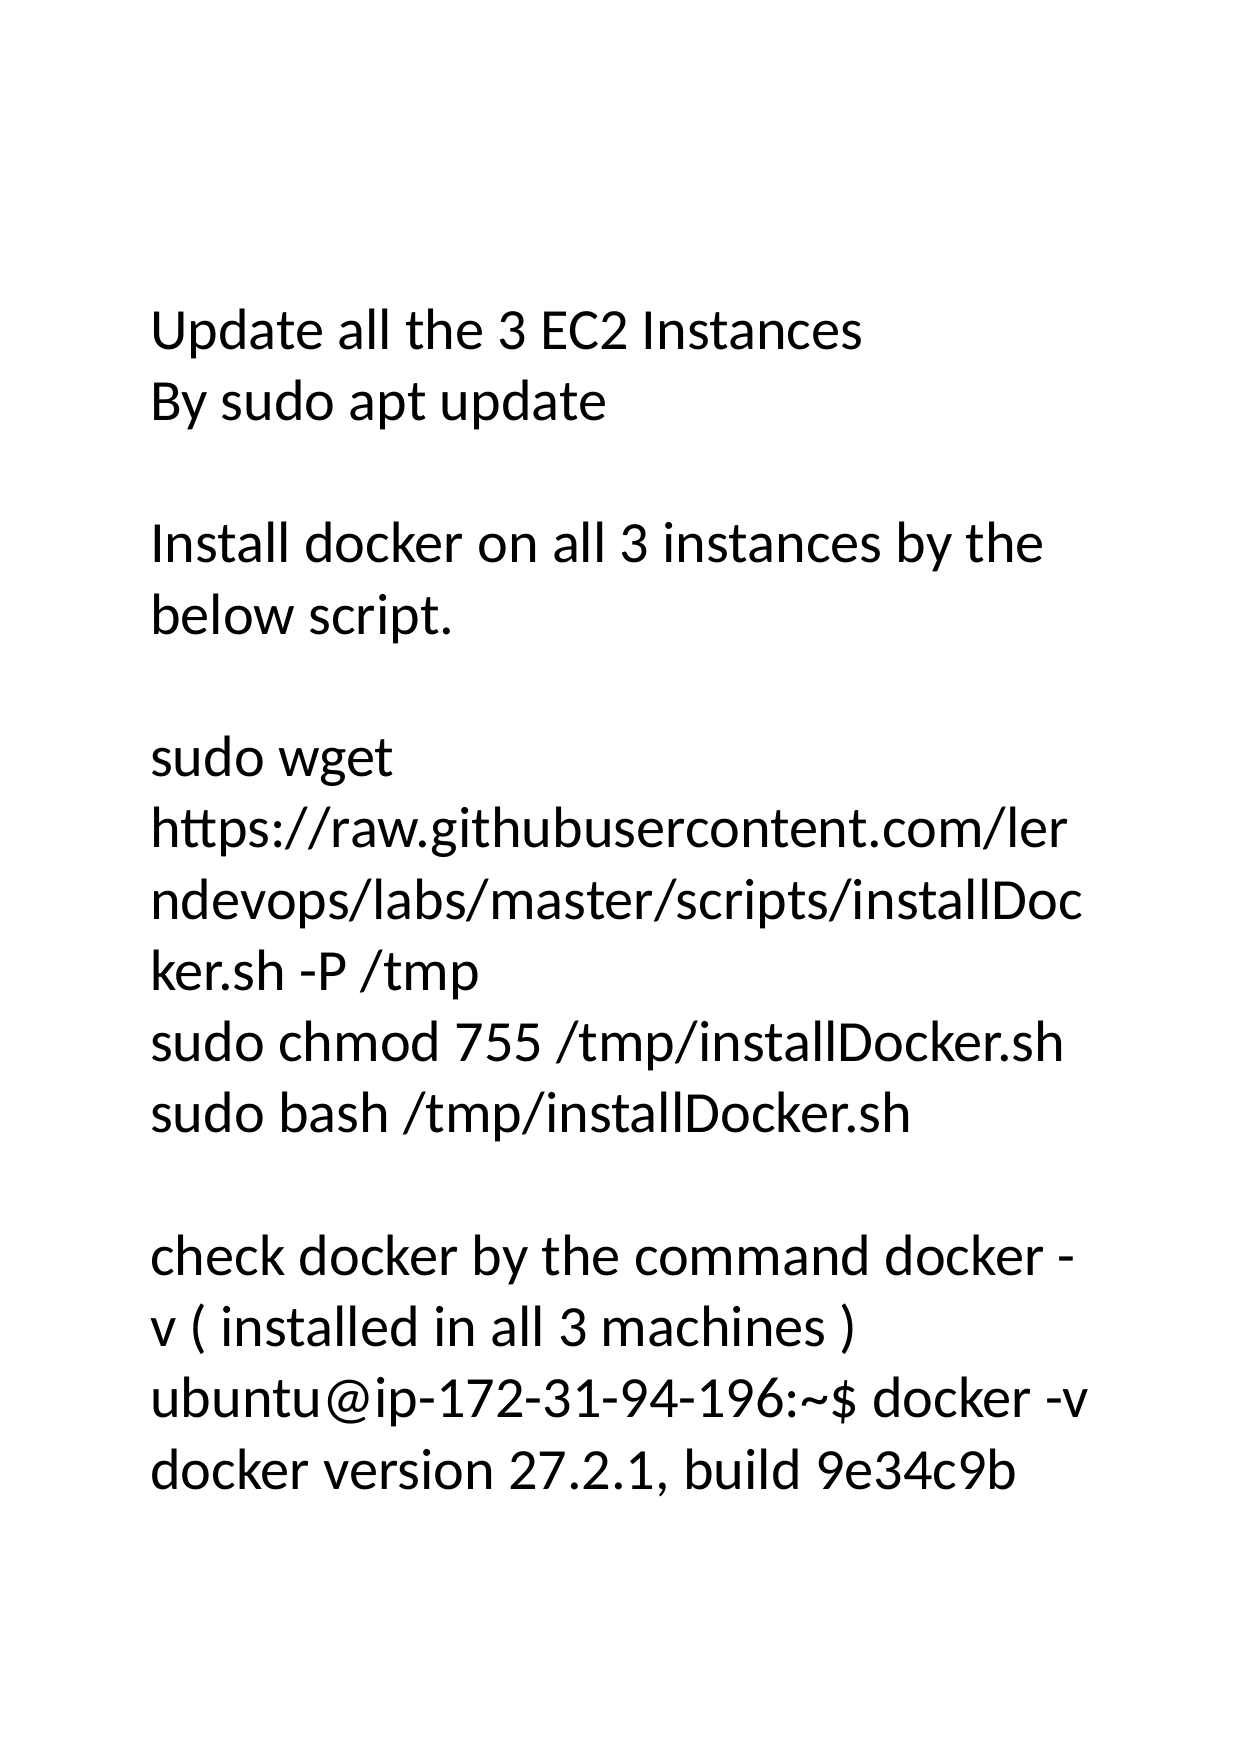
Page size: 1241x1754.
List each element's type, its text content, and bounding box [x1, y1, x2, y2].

text check docker by the command docker -v ( installed in all 3 machines ) [150, 1219, 1090, 1361]
text sudo bash /tmp/installDocker.sh [150, 1076, 1090, 1147]
text Install docker on all 3 instances by the below script. [150, 506, 1090, 649]
text ubuntu@ip-172-31-94-196:~$ docker -v [150, 1361, 1090, 1432]
text Update all the 3 EC2 Instances [150, 292, 1090, 364]
text By sudo apt update [150, 364, 1090, 435]
text sudo chmod 755 /tmp/installDocker.sh [150, 1005, 1090, 1076]
text docker version 27.2.1, build 9e34c9b [150, 1432, 1090, 1504]
text sudo wget https://raw.githubusercontent.com/lerndevops/labs/master/scripts/installDocker.sh -P /tmp [150, 720, 1090, 1005]
